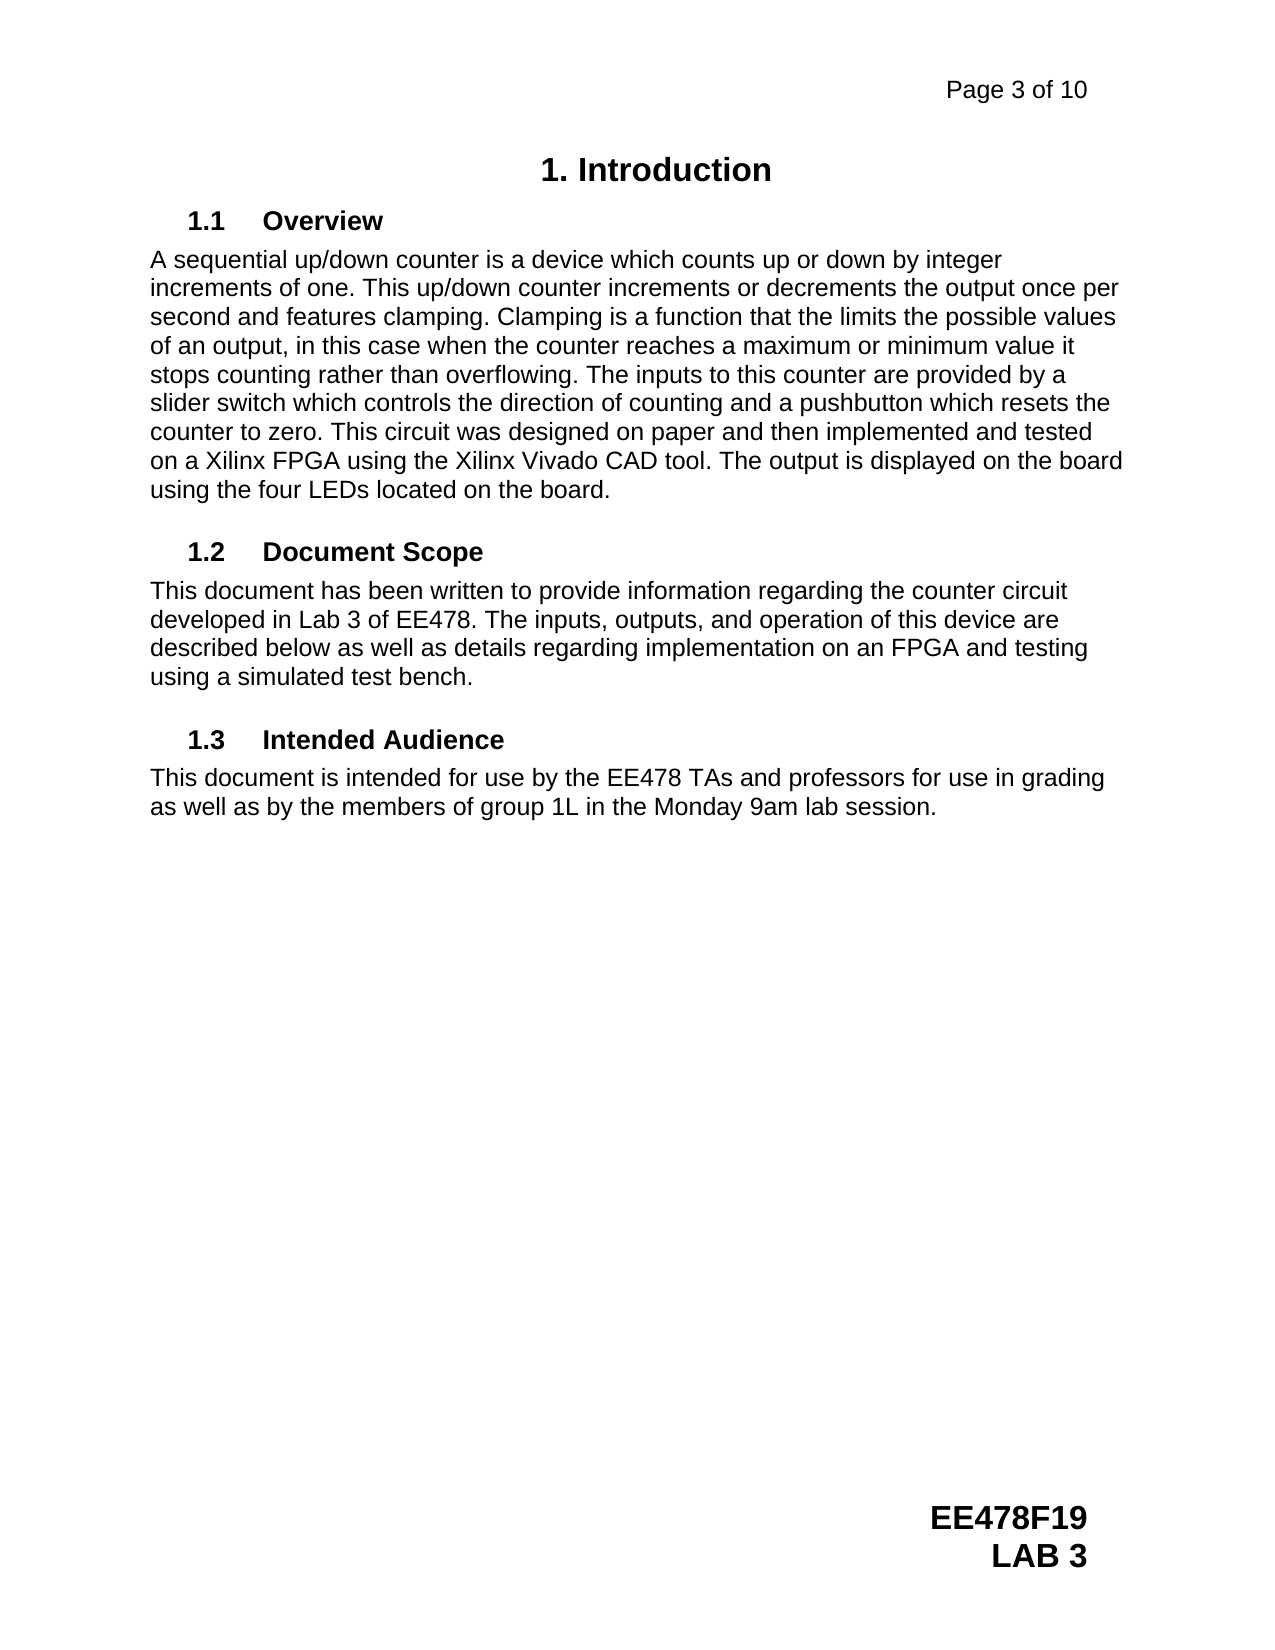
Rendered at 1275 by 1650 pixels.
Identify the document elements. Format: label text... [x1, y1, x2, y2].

text This document is intended for use by the EE478 TAs and professors for use in grading as well as by the members of group 1L in the Monday 9am lab session. [150, 763, 1125, 821]
subtitle Intended Audience [187, 724, 1125, 755]
subtitle Overview [187, 205, 1125, 236]
text A sequential up/down counter is a device which counts up or down by integer increments of one. This up/down counter increments or decrements the output once per second and features clamping. Clamping is a function that the limits the possible values of an output, in this case when the counter reaches a maximum or minimum value it stops counting rather than overflowing. The inputs to this counter are provided by a slider switch which controls the direction of counting and a pushbutton which resets the counter to zero. This circuit was designed on paper and then implemented and tested on a Xilinx FPGA using the Xilinx Vivado CAD tool. The output is displayed on the board using the four LEDs located on the board. [150, 245, 1125, 503]
text This document has been written to provide information regarding the counter circuit developed in Lab 3 of EE478. The inputs, outputs, and operation of this device are described below as well as details regarding implementation on an FPGA and testing using a simulated test bench. [150, 576, 1125, 691]
subtitle Document Scope [187, 536, 1125, 568]
subtitle Introduction [187, 150, 1125, 188]
